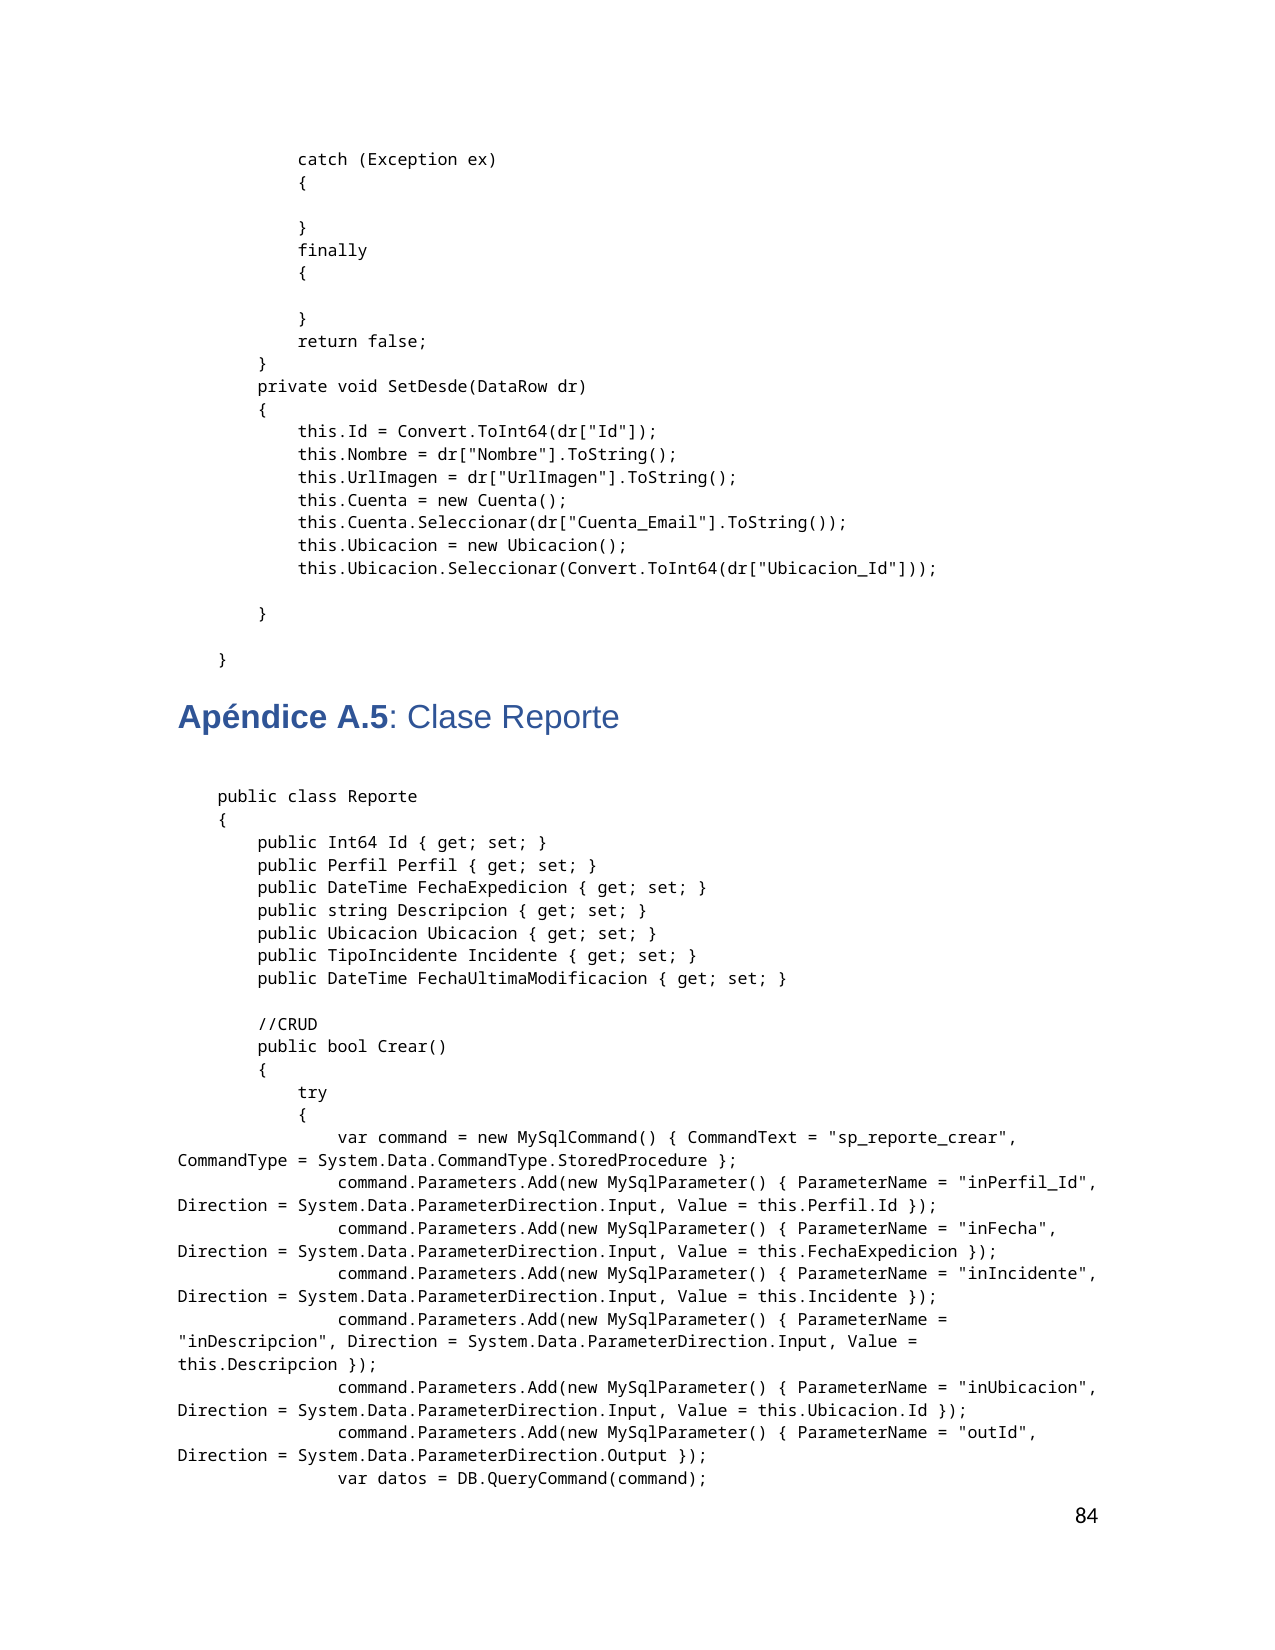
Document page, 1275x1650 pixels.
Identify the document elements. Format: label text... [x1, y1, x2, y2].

text this.Id = Convert.ToInt64(dr["Id"]); [177, 420, 1098, 443]
text { [177, 1103, 1098, 1126]
text command.Parameters.Add(new MySqlParameter() { ParameterName = "inPerfil_Id", Direction = System.Data.ParameterDirection.Input, Value = this.Perfil.Id }); [177, 1171, 1098, 1217]
text var command = new MySqlCommand() { CommandText = "sp_reporte_crear", CommandType = System.Data.CommandType.StoredProcedure }; [177, 1126, 1098, 1171]
text { [177, 397, 1098, 420]
text command.Parameters.Add(new MySqlParameter() { ParameterName = "inFecha", Direction = System.Data.ParameterDirection.Input, Value = this.FechaExpedicion }); [177, 1217, 1098, 1262]
text { [177, 808, 1098, 831]
text public DateTime FechaUltimaModificacion { get; set; } [177, 967, 1098, 989]
text { [177, 1058, 1098, 1080]
text public TipoIncidente Incidente { get; set; } [177, 944, 1098, 967]
text try [177, 1080, 1098, 1103]
text public Ubicacion Ubicacion { get; set; } [177, 921, 1098, 944]
text public Perfil Perfil { get; set; } [177, 853, 1098, 876]
text finally [177, 238, 1098, 261]
text private void SetDesde(DataRow dr) [177, 375, 1098, 397]
text } [177, 602, 1098, 624]
text this.Cuenta.Seleccionar(dr["Cuenta_Email"].ToString()); [177, 511, 1098, 534]
text catch (Exception ex) [177, 148, 1098, 170]
text var datos = DB.QueryCommand(command); [177, 1466, 1098, 1489]
text this.Cuenta = new Cuenta(); [177, 488, 1098, 511]
text public string Descripcion { get; set; } [177, 899, 1098, 921]
text } [177, 352, 1098, 375]
text public Int64 Id { get; set; } [177, 831, 1098, 853]
text command.Parameters.Add(new MySqlParameter() { ParameterName = "outId", Direction = System.Data.ParameterDirection.Output }); [177, 1421, 1098, 1466]
text command.Parameters.Add(new MySqlParameter() { ParameterName = "inIncidente", Direction = System.Data.ParameterDirection.Input, Value = this.Incidente }); [177, 1262, 1098, 1307]
text this.UrlImagen = dr["UrlImagen"].ToString(); [177, 466, 1098, 488]
text //CRUD [177, 1012, 1098, 1035]
text command.Parameters.Add(new MySqlParameter() { ParameterName = "inDescripcion", Direction = System.Data.ParameterDirection.Input, Value = this.Descripcion }); [177, 1307, 1098, 1376]
text public DateTime FechaExpedicion { get; set; } [177, 876, 1098, 899]
text public class Reporte [177, 785, 1098, 808]
text } [177, 647, 1098, 670]
text this.Ubicacion = new Ubicacion(); [177, 534, 1098, 556]
text } [177, 216, 1098, 238]
text { [177, 261, 1098, 284]
subtitle Apéndice A.5: Clase Reporte [177, 697, 1098, 735]
text public bool Crear() [177, 1035, 1098, 1058]
text } [177, 307, 1098, 329]
text this.Nombre = dr["Nombre"].ToString(); [177, 443, 1098, 466]
text return false; [177, 329, 1098, 352]
text { [177, 170, 1098, 193]
text this.Ubicacion.Seleccionar(Convert.ToInt64(dr["Ubicacion_Id"])); [177, 556, 1098, 579]
text command.Parameters.Add(new MySqlParameter() { ParameterName = "inUbicacion", Direction = System.Data.ParameterDirection.Input, Value = this.Ubicacion.Id }); [177, 1376, 1098, 1421]
